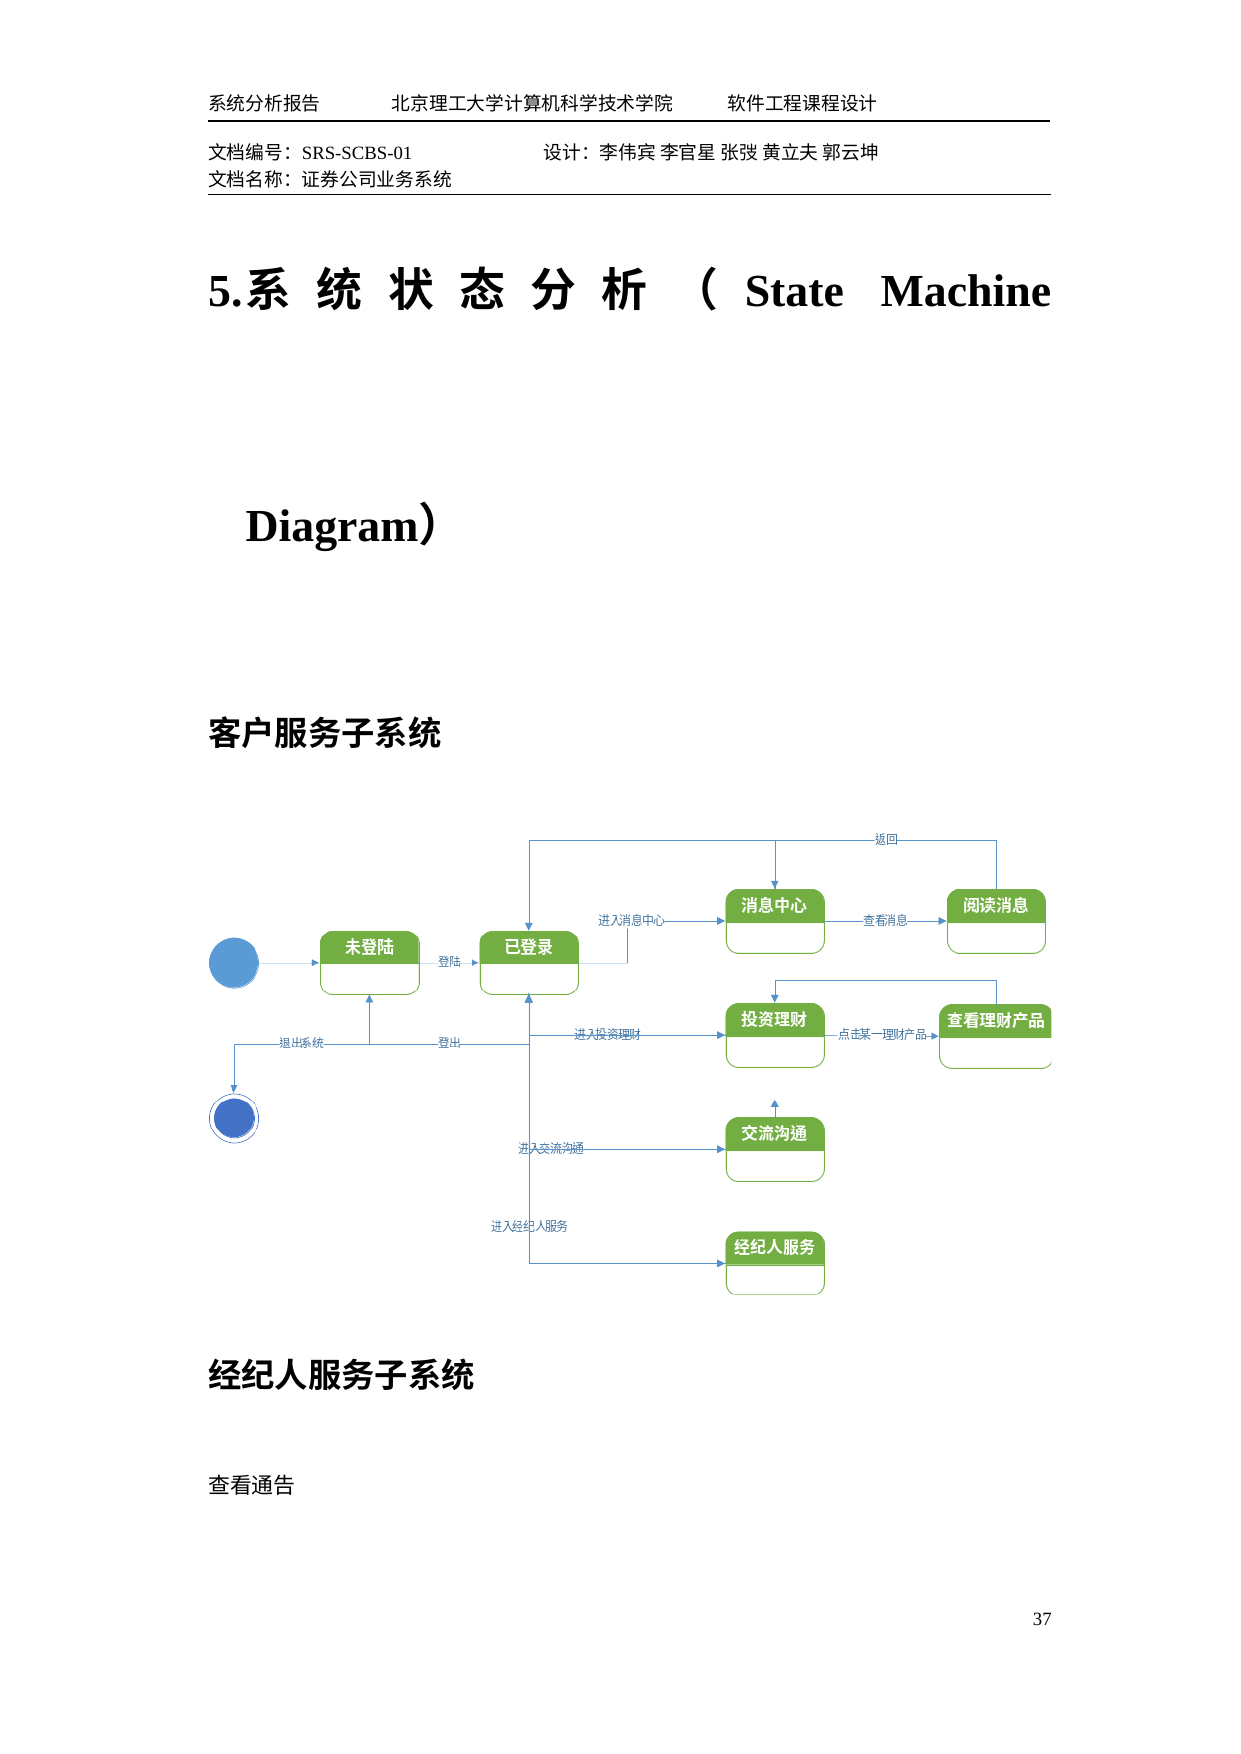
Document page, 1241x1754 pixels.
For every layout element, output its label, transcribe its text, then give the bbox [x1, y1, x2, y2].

subtitle 经纪人服务子系统 [208, 1340, 1051, 1405]
subtitle 系统状态分析（State Machine Diagram） [208, 238, 1051, 571]
text 查看通告 [208, 1467, 1051, 1500]
subtitle 客户服务子系统 [208, 698, 1051, 763]
